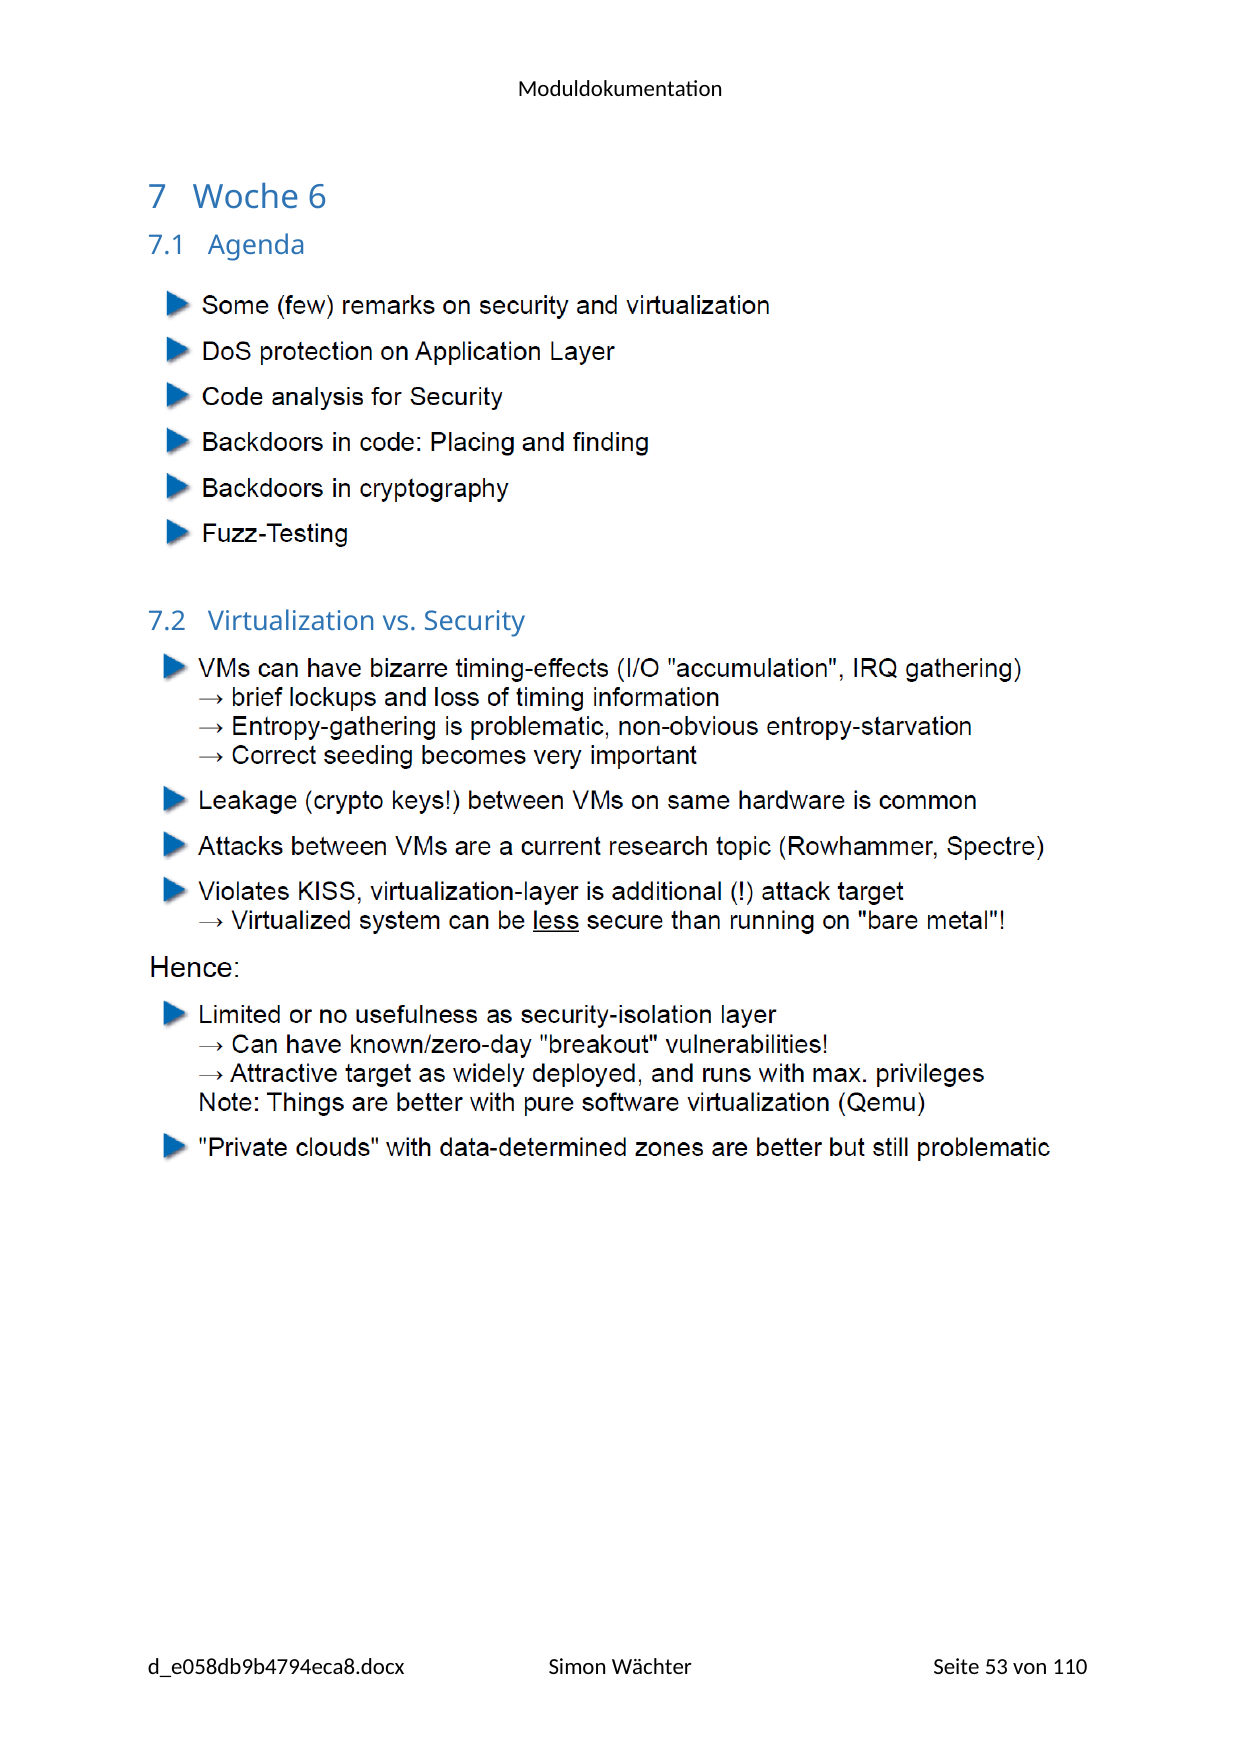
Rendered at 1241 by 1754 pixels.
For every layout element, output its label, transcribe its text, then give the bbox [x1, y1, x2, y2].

subtitle Woche 6 [148, 173, 1093, 218]
subtitle Virtualization vs. Security [148, 602, 1093, 639]
picture [147, 265, 1093, 583]
picture [147, 641, 1093, 1175]
subtitle Agenda [148, 226, 1093, 263]
